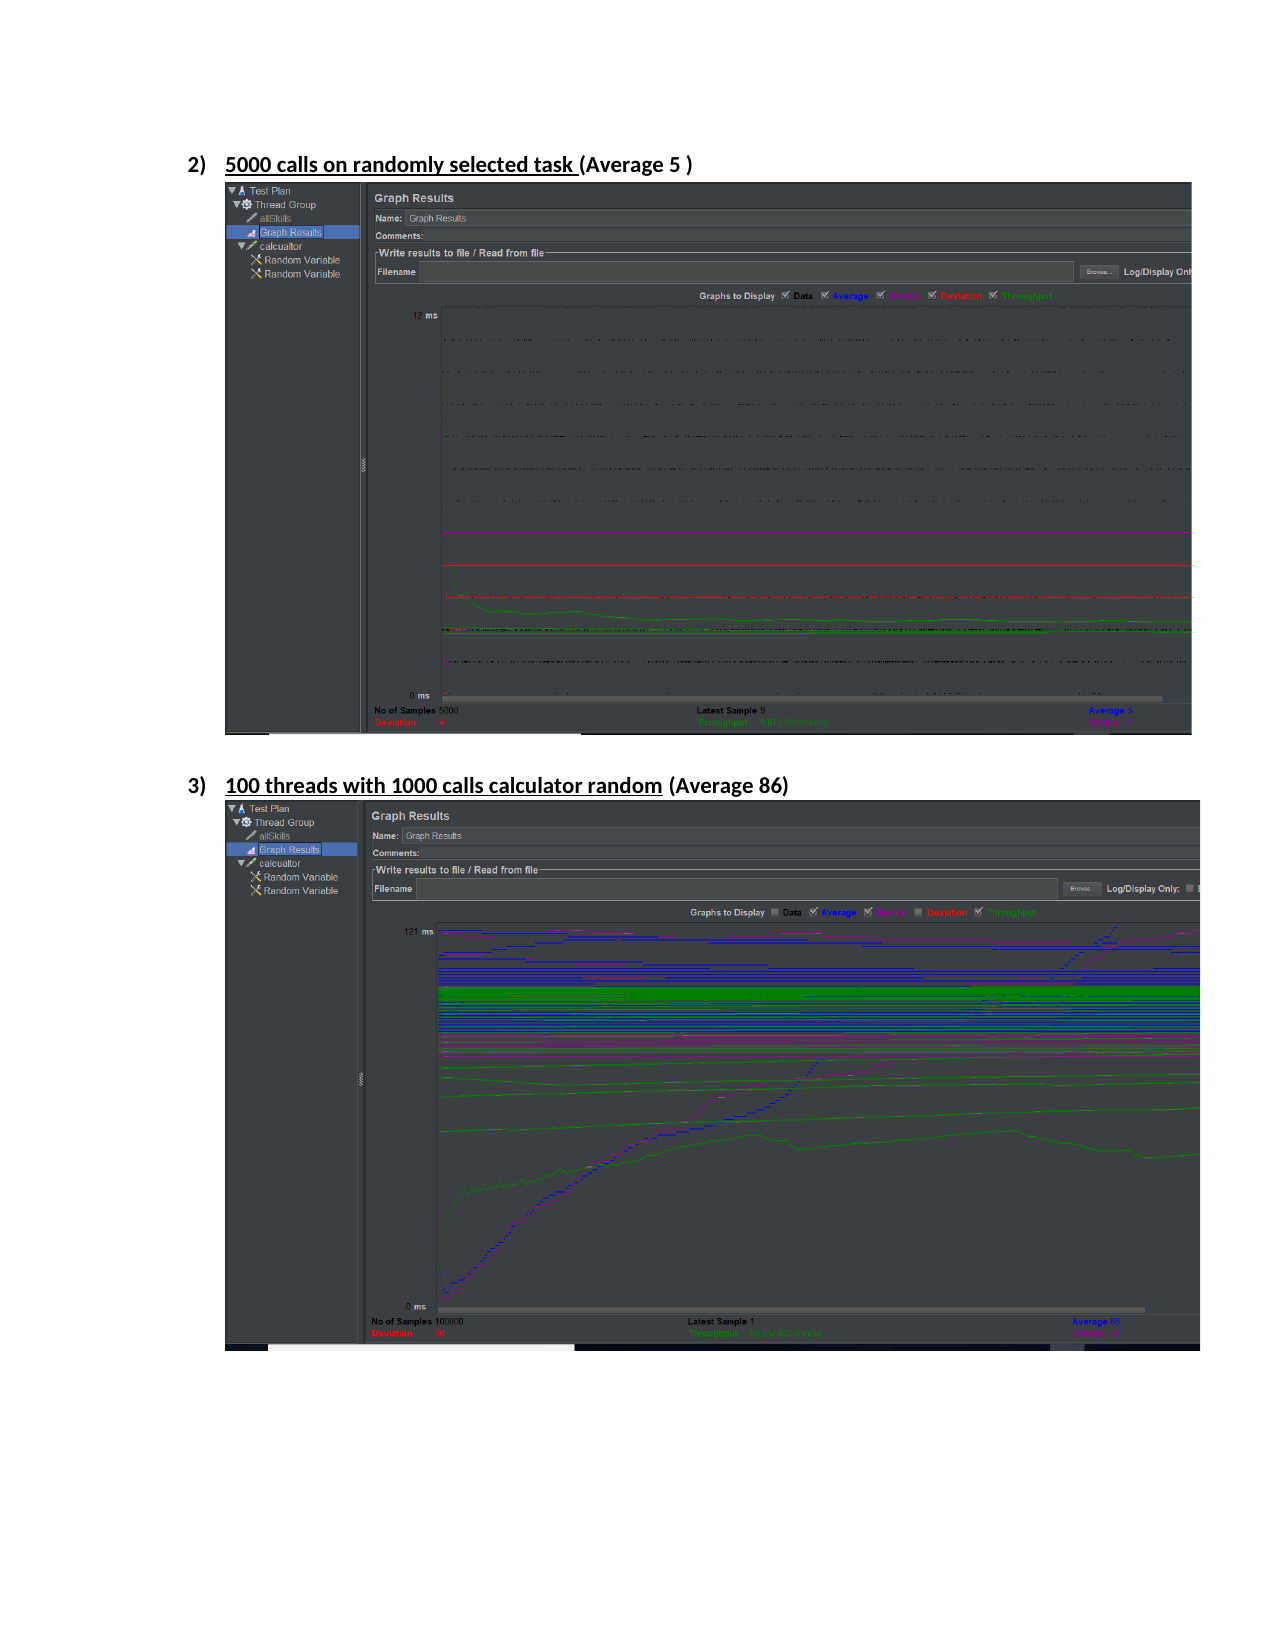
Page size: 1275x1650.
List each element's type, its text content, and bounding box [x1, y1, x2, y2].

list 5000 calls on randomly selected task (Average 5 ) [187, 150, 1125, 178]
picture [225, 182, 1192, 735]
picture [225, 800, 1200, 1351]
list 100 threads with 1000 calls calculator random (Average 86) [187, 771, 1125, 799]
